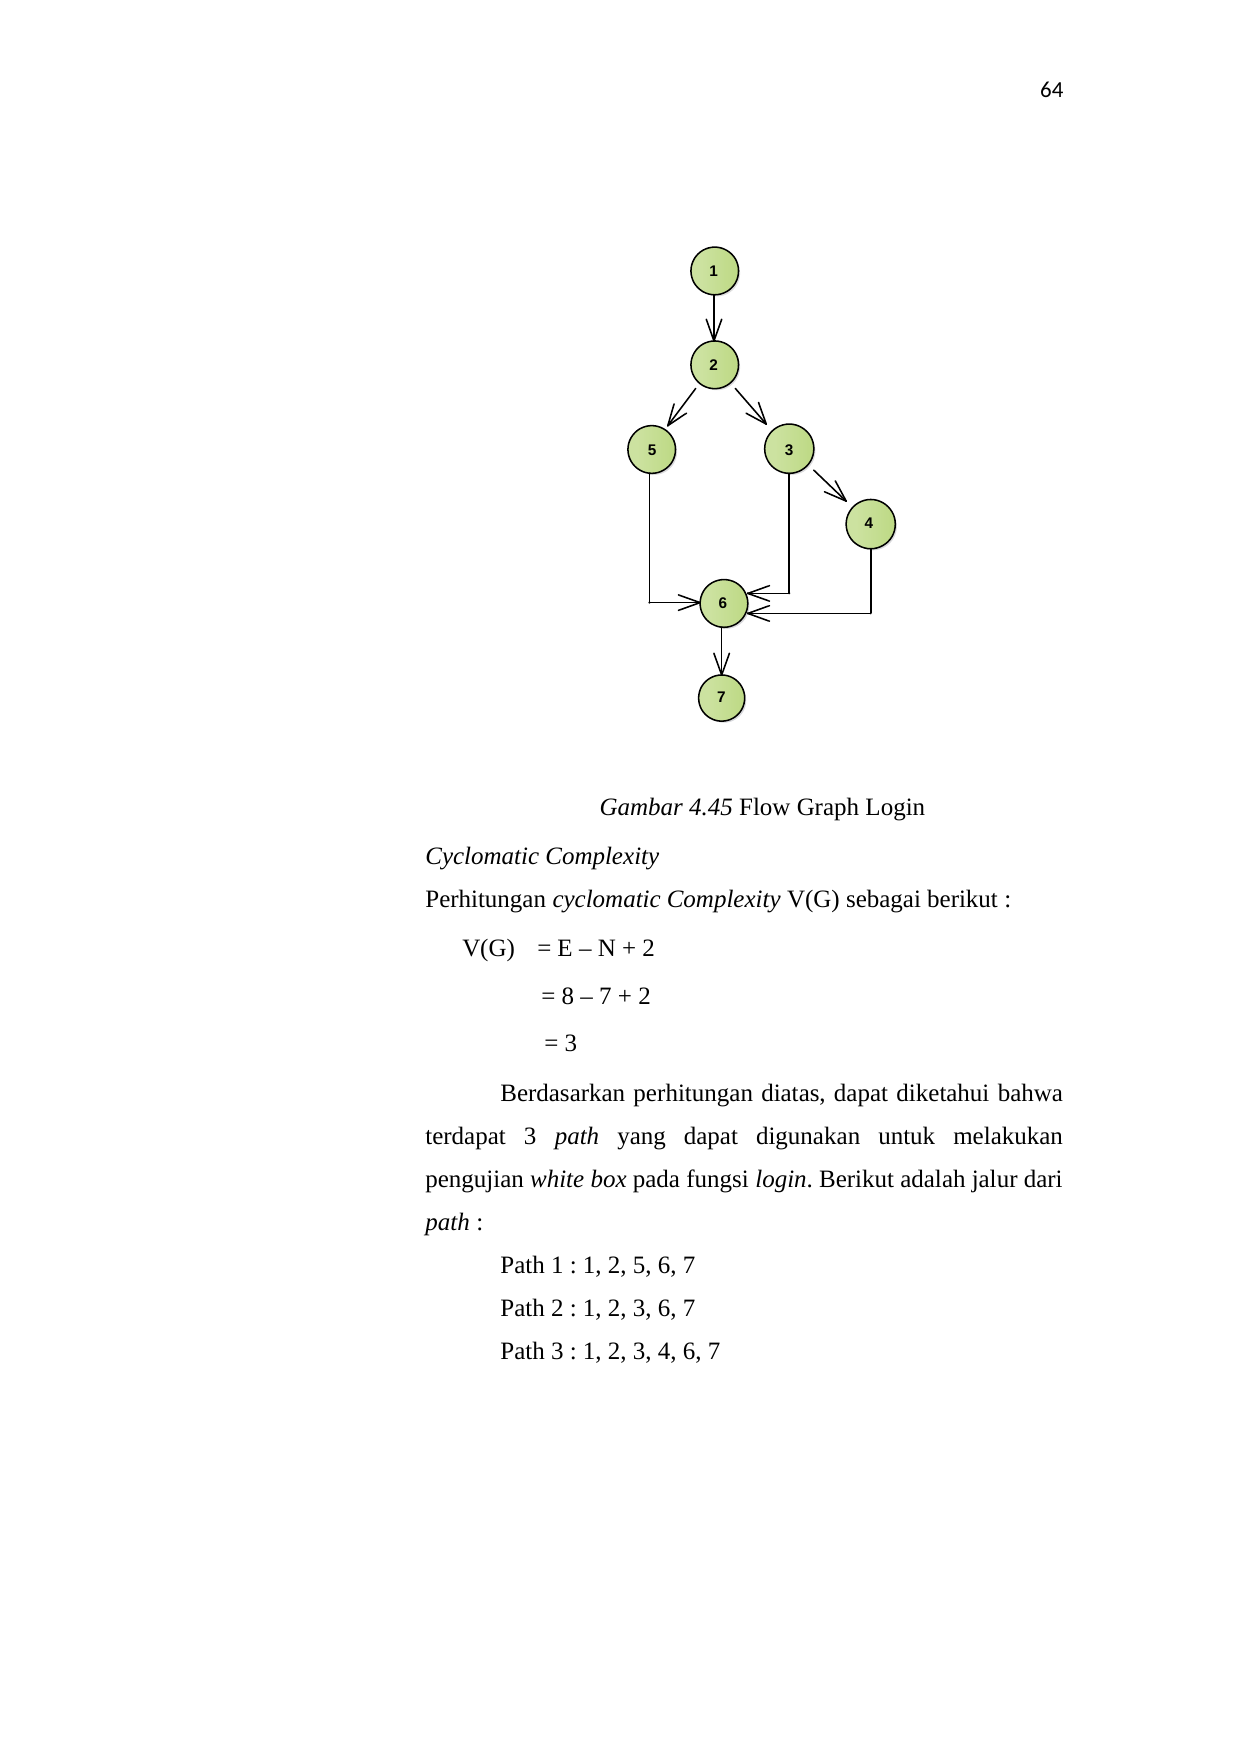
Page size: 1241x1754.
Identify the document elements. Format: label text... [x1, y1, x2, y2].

text Perhitungan cyclomatic Complexity V(G) sebagai berikut : [350, 884, 1063, 913]
text Path 2 : 1, 2, 3, 6, 7 [425, 1293, 1063, 1322]
text Path 3 : 1, 2, 3, 4, 6, 7 [461, 1336, 1063, 1365]
text Path 1 : 1, 2, 5, 6, 7 [425, 1250, 1063, 1279]
text Berdasarkan perhitungan diatas, dapat diketahui bahwa terdapat 3 path yang dapat digunakan untuk melakukan pengujian white box pada fungsi login. Berikut adalah jalur dari path : [425, 1078, 1063, 1236]
text Gambar 4.45 Flow Graph Login [386, 792, 1063, 820]
list Cyclomatic Complexity [425, 841, 1063, 870]
